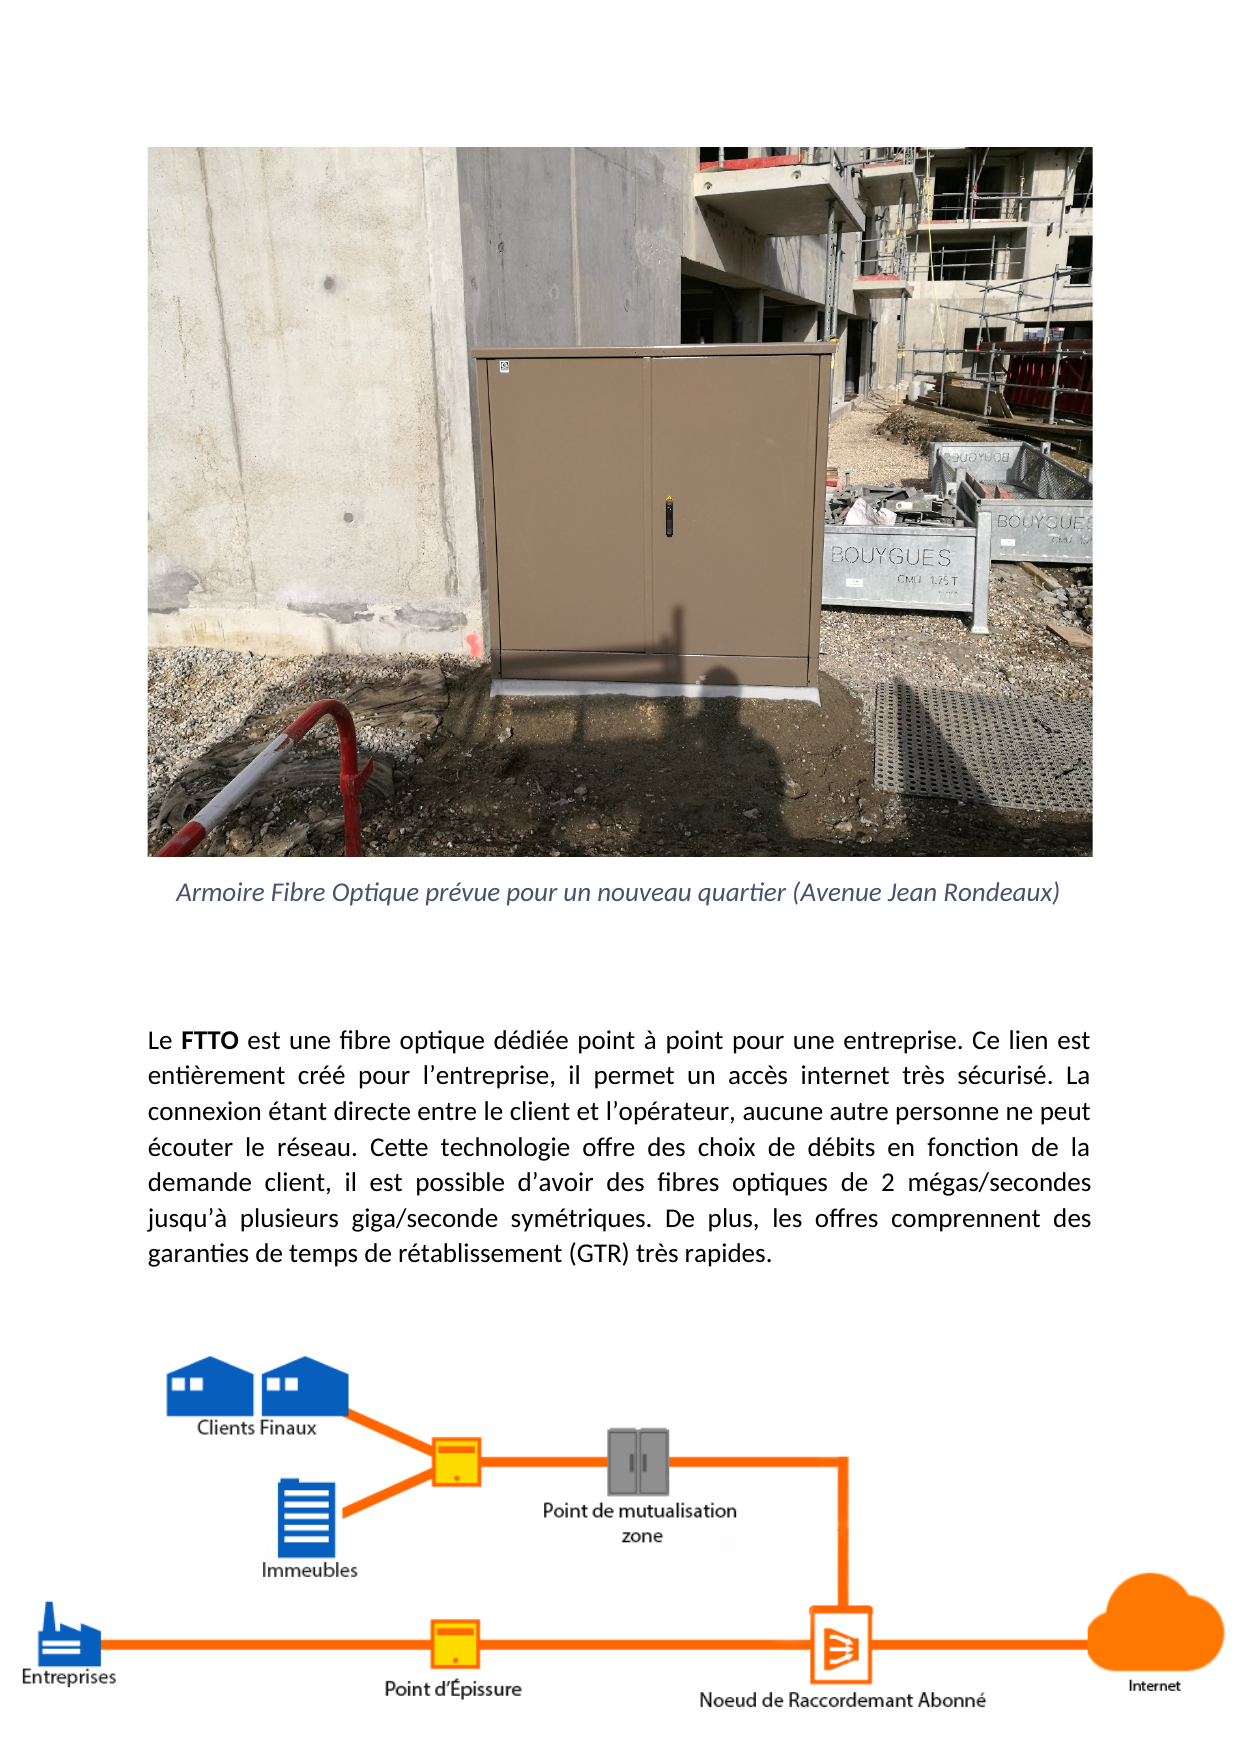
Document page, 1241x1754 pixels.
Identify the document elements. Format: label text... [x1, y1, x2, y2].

picture [147, 147, 1093, 857]
text Le FTTO est une fibre optique dédiée point à point pour une entreprise. Ce lien est entièrement créé pour l’entreprise, il permet un accès internet très sécurisé. La connexion étant directe entre le client et l’opérateur, aucune autre personne ne peut écouter le réseau. Cette technologie offre des choix de débits en fonction de la demande client, il est possible d’avoir des fibres optiques de 2 mégas/secondes jusqu’à plusieurs giga/seconde symétriques. De plus, les offres comprennent des garanties de temps de rétablissement (GTR) très rapides. [148, 1023, 1093, 1269]
picture [0, 1289, 1241, 1754]
text Armoire Fibre Optique prévue pour un nouveau quartier (Avenue Jean Rondeaux) [148, 875, 1093, 908]
